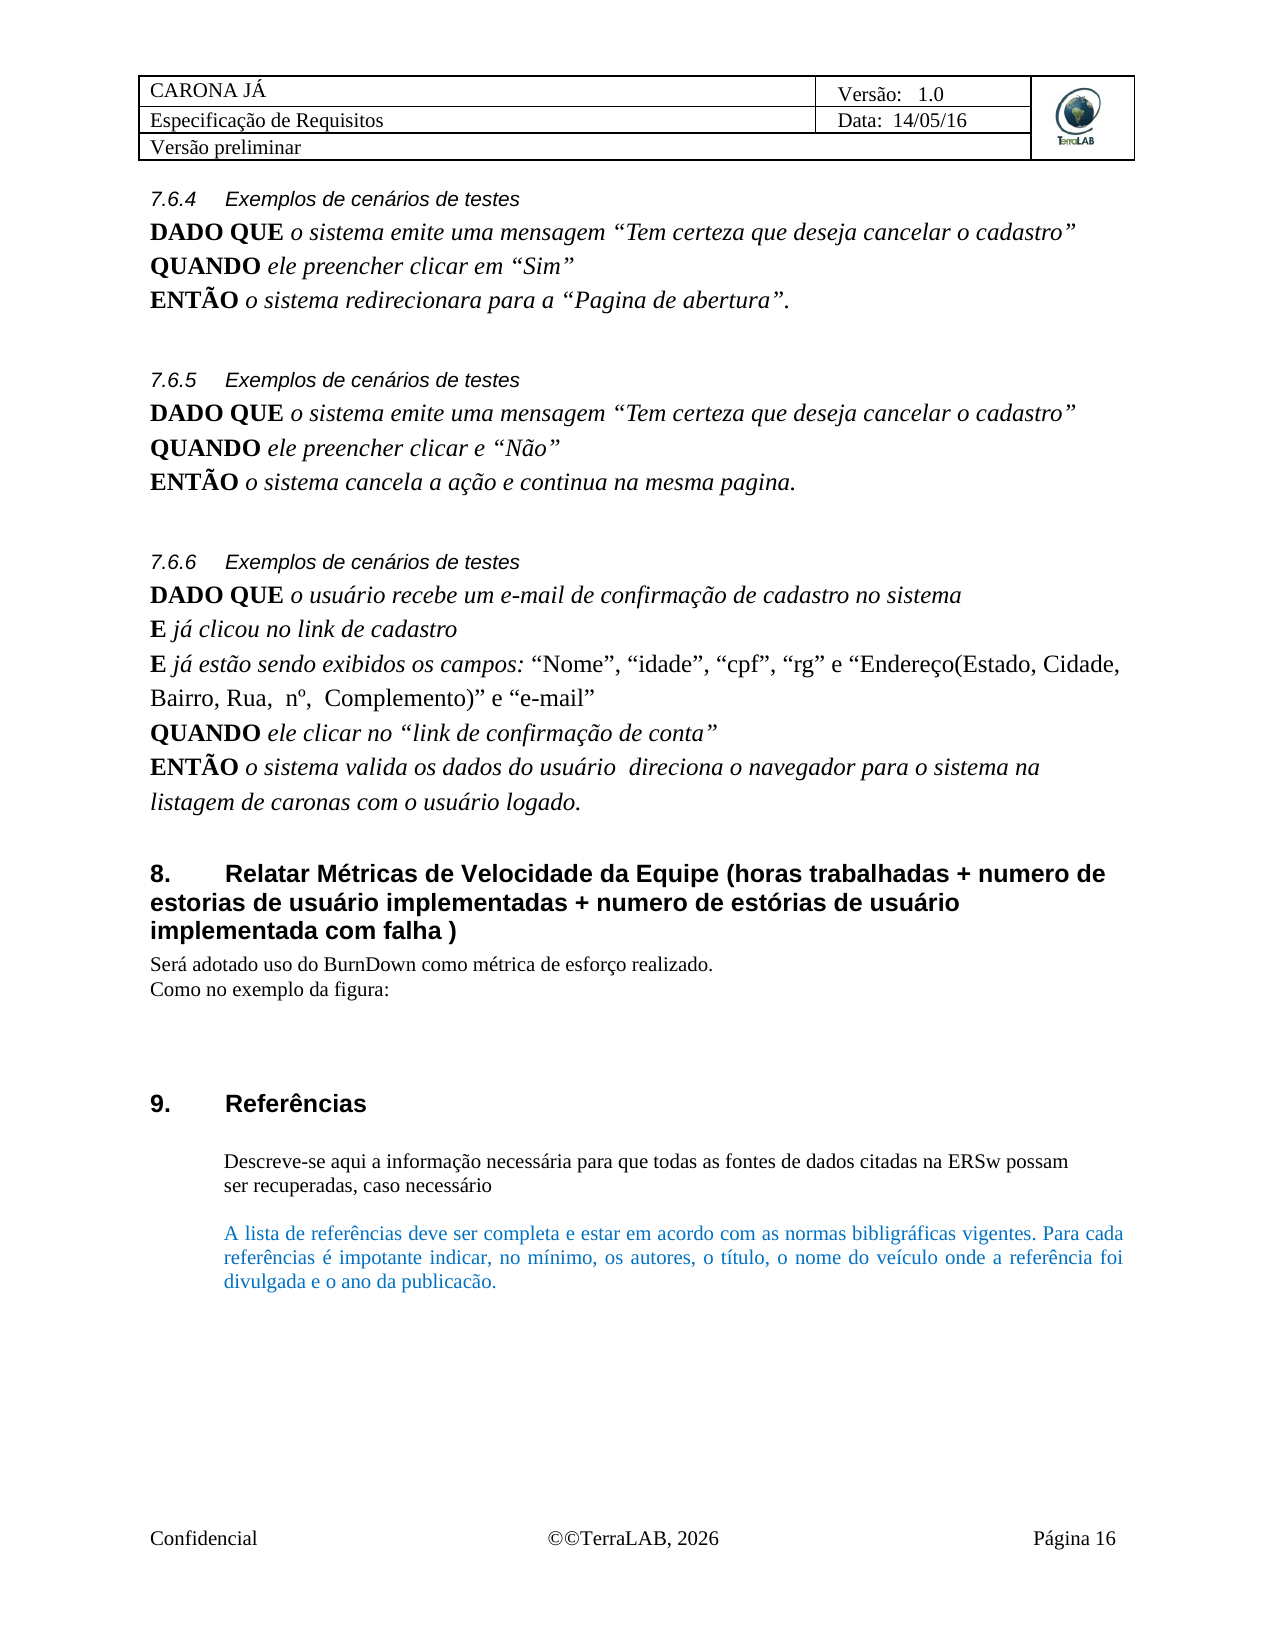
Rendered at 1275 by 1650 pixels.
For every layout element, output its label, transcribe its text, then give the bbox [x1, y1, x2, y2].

text DADO QUE o sistema emite uma mensagem “Tem certeza que deseja cancelar o cadastro” QUANDO ele preencher clicar e “Não” ENTÃO o sistema cancela a ação e continua na mesma pagina. [150, 398, 1125, 496]
text A lista de referências deve ser completa e estar em acordo com as normas bibligráficas vigentes. Para cada referências é impotante indicar, no mínimo, os autores, o título, o nome do veículo onde a referência foi divulgada e o ano da publicacão. [224, 1221, 1125, 1293]
text Como no exemplo da figura: [150, 976, 1125, 1001]
text ser recuperadas, caso necessário [224, 1173, 1125, 1197]
subtitle Exemplos de cenários de testes [150, 549, 1125, 574]
picture [1042, 80, 1112, 154]
subtitle Exemplos de cenários de testes [150, 185, 1125, 210]
text Será adotado uso do BurnDown como métrica de esforço realizado. [150, 951, 1125, 976]
text DADO QUE o usuário recebe um e-mail de confirmação de cadastro no sistema E já clicou no link de cadastro [150, 580, 1125, 643]
subtitle Relatar Métricas de Velocidade da Equipe (horas trabalhadas + numero de estorias de usuário implementadas + numero de estórias de usuário implementada com falha ) [150, 859, 1125, 945]
text Descreve-se aqui a informação necessária para que todas as fontes de dados citadas na ERSw possam [224, 1149, 1125, 1173]
subtitle Exemplos de cenários de testes [150, 367, 1125, 392]
text DADO QUE o sistema emite uma mensagem “Tem certeza que deseja cancelar o cadastro” QUANDO ele preencher clicar em “Sim” ENTÃO o sistema redirecionara para a “Pagina de abertura”. [150, 217, 1125, 314]
text E já estão sendo exibidos os campos: “Nome”, “idade”, “cpf”, “rg” e “Endereço(Estado, Cidade, Bairro, Rua, nº, Complemento)” e “e-mail” QUANDO ele clicar no “link de confirmação de conta” ENTÃO o sistema valida os dados do usuário direciona o navegador para o sistema na listagem de caronas com o usuário logado. [150, 649, 1125, 816]
subtitle Referências [150, 1089, 1125, 1118]
